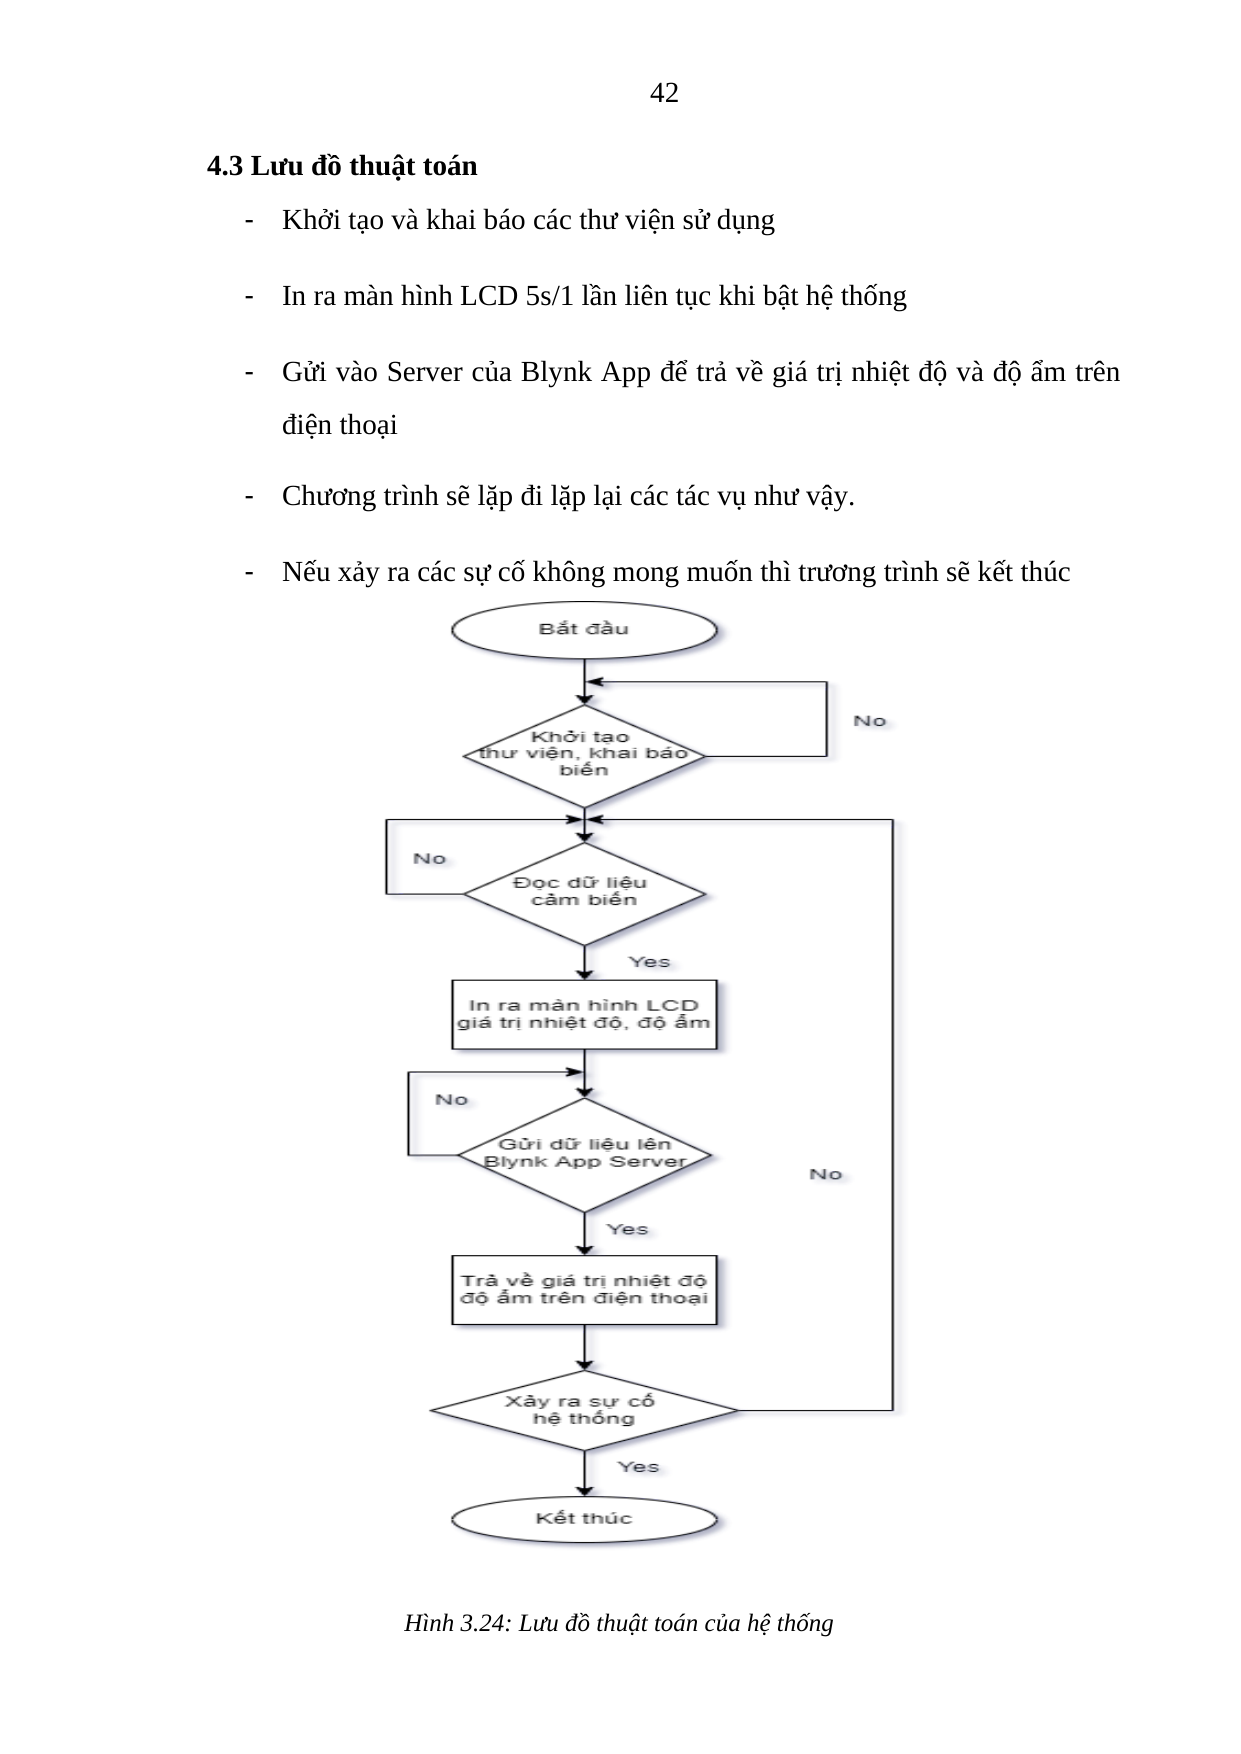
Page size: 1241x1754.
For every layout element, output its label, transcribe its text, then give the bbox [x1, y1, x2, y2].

list In ra màn hình LCD 5s/1 lần liên tục khi bật hệ thống [244, 274, 1122, 314]
list Nếu xảy ra các sự cố không mong muốn thì trương trình sẽ kết thúc [244, 550, 1122, 589]
list Chương trình sẽ lặp đi lặp lại các tác vụ như vậy. [244, 474, 1122, 513]
subtitle Lưu đồ thuật toán [207, 148, 1122, 181]
list Gửi vào Server của Blynk App để trả về giá trị nhiệt độ và độ ẩm trên điện thoại [244, 350, 1122, 440]
picture [364, 601, 965, 1557]
list Khởi tạo và khai báo các thư viện sử dụng [244, 198, 1122, 238]
